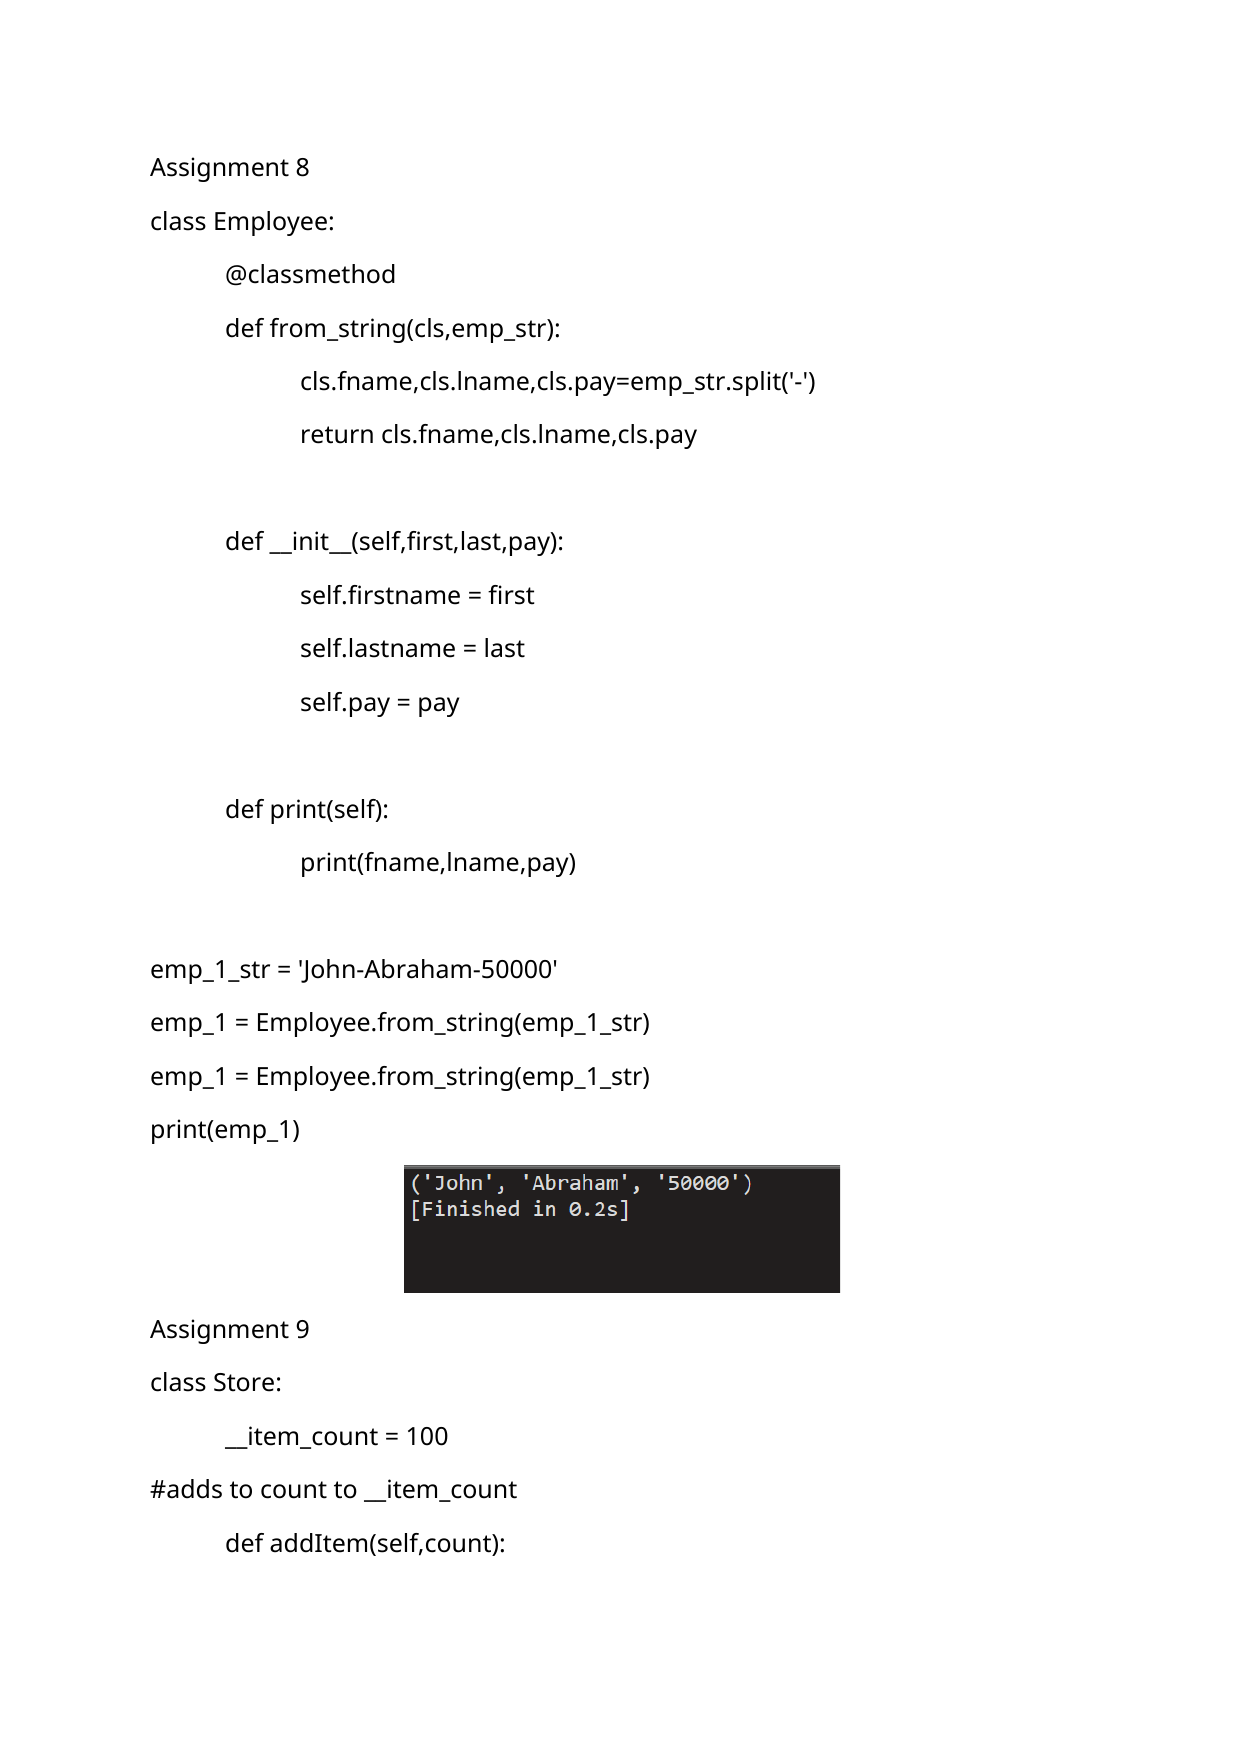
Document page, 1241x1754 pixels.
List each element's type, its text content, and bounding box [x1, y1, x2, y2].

text #adds to count to __item_count [150, 1472, 1090, 1506]
text print(emp_1) [150, 1112, 1090, 1146]
text def __init__(self,first,last,pay): [150, 524, 1090, 558]
text __item_count = 100 [150, 1418, 1090, 1453]
text self.lastname = last [150, 631, 1090, 665]
text return cls.fname,cls.lname,cls.pay [150, 417, 1090, 451]
text @classmethod [150, 257, 1090, 291]
text def from_string(cls,emp_str): [150, 310, 1090, 344]
text emp_1 = Employee.from_string(emp_1_str) [150, 1058, 1090, 1092]
text cls.fname,cls.lname,cls.pay=emp_str.split('-') [150, 364, 1090, 398]
text class Employee: [150, 203, 1090, 237]
text self.firstname = first [150, 577, 1090, 612]
text emp_1_str = 'John-Abraham-50000' [150, 952, 1090, 986]
text def addItem(self,count): [150, 1525, 1090, 1559]
text class Store: [150, 1365, 1090, 1399]
text Assignment 8 [150, 150, 1090, 184]
text self.pay = pay [150, 684, 1090, 718]
text emp_1 = Employee.from_string(emp_1_str) [150, 1005, 1090, 1039]
picture [404, 1165, 841, 1293]
text Assignment 9 [150, 1312, 1090, 1346]
text print(fname,lname,pay) [150, 845, 1090, 879]
text def print(self): [150, 791, 1090, 825]
